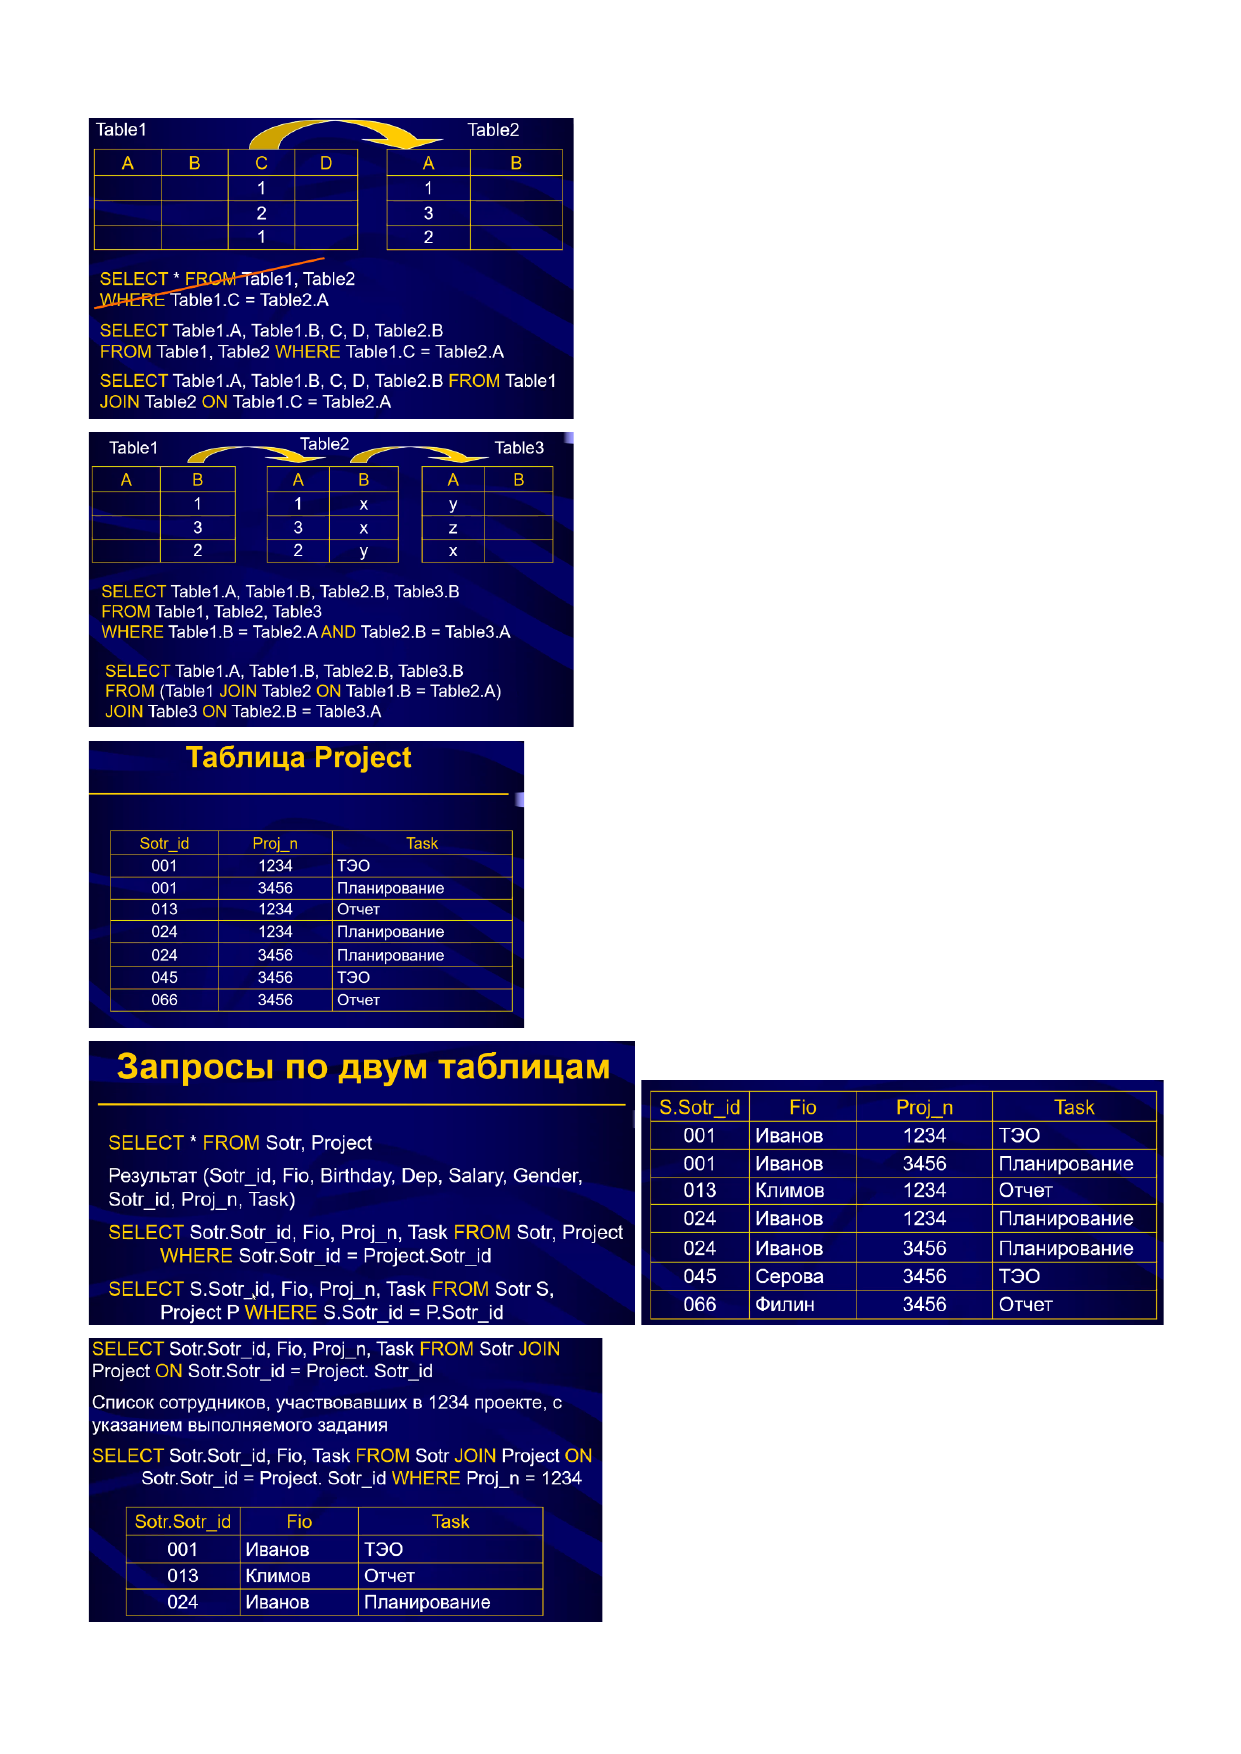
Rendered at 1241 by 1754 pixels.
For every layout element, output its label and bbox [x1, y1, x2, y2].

picture [88, 1041, 635, 1325]
picture [88, 432, 574, 727]
picture [641, 1080, 1164, 1325]
picture [88, 118, 574, 419]
picture [88, 1338, 603, 1622]
picture [88, 741, 525, 1028]
